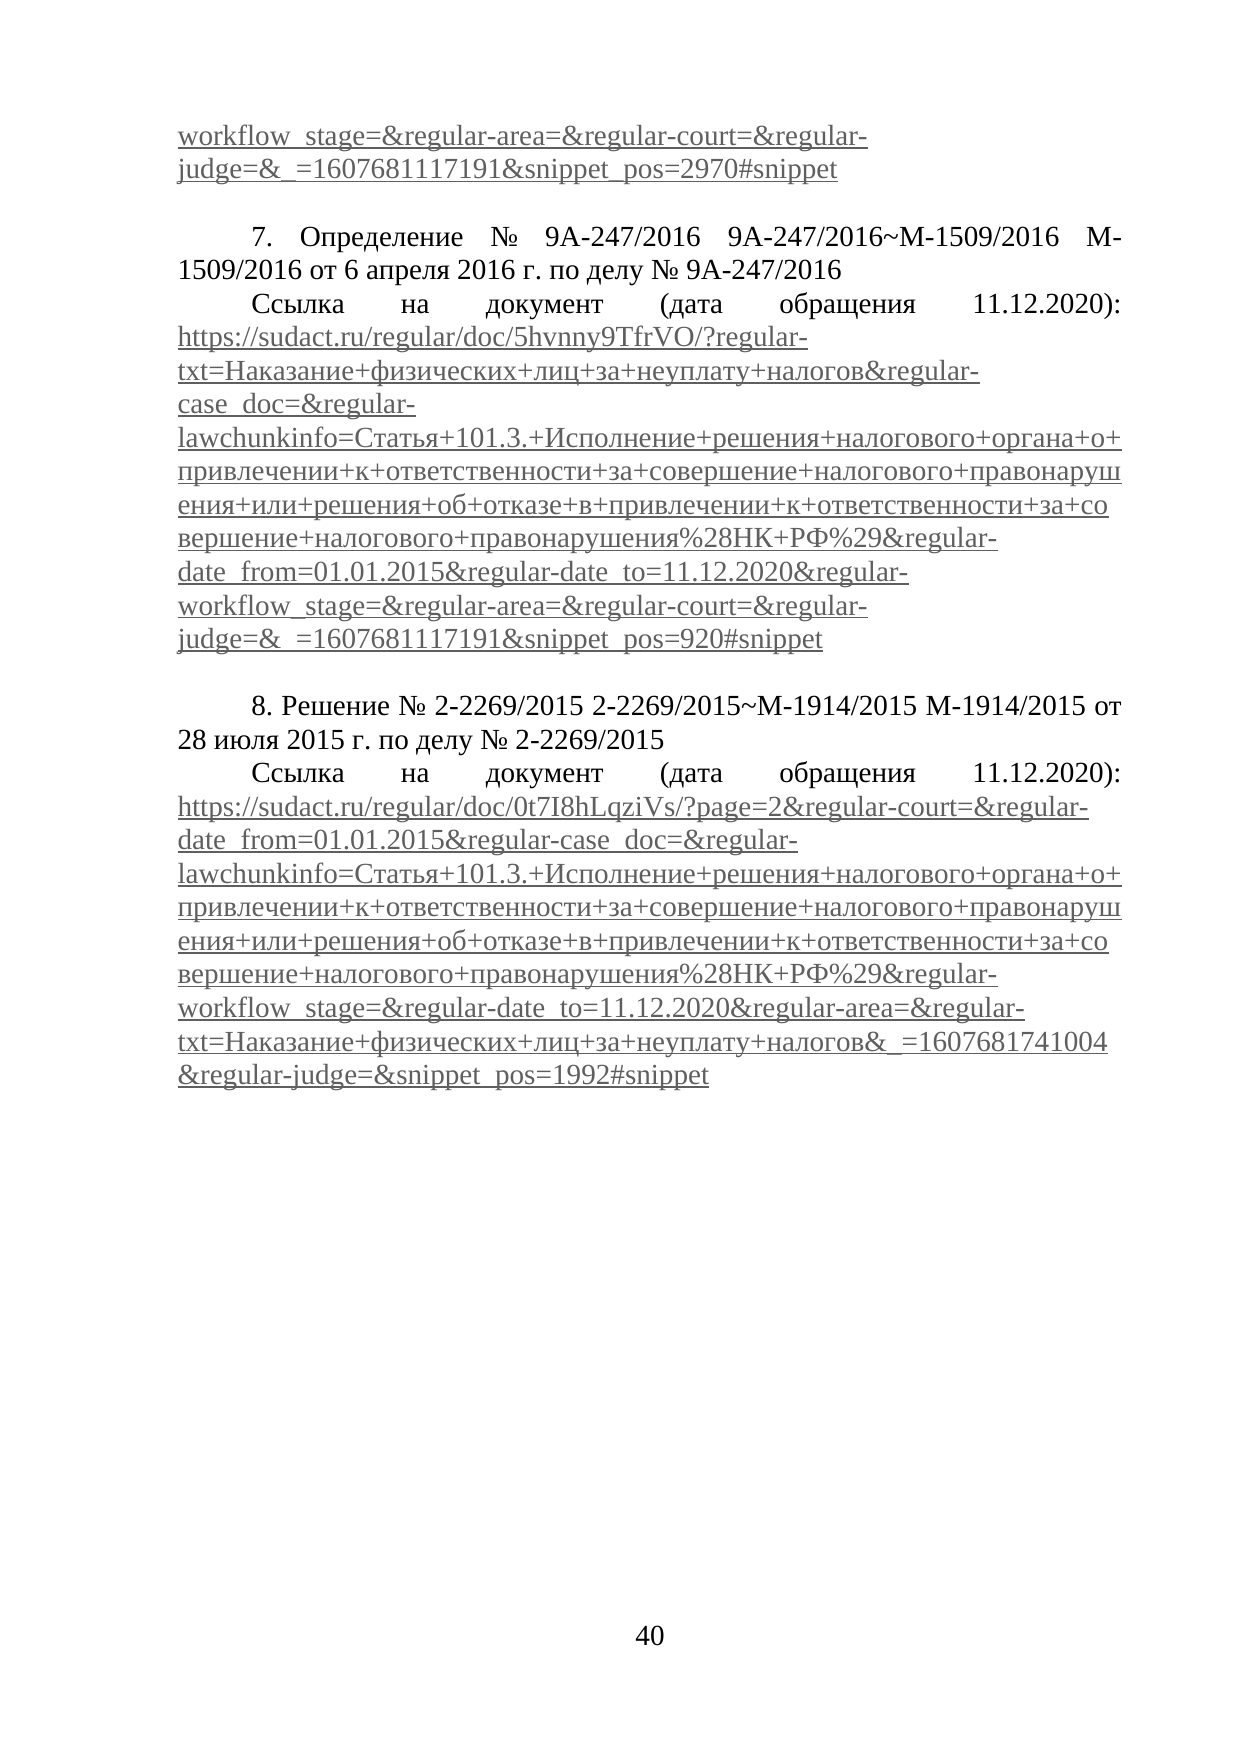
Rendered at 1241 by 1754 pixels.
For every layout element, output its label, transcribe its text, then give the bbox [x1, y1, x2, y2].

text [177, 118, 1122, 185]
text Ссылка на документ (дата обращения 11.12.2020): https://sudact.ru/regular/doc/5hvnny9TfrVO/?regular-txt=Наказание+физических+лиц+за+неуплату+налогов&regular-case_doc=&regular-lawchunkinfo=Статья+101.3.+Исполнение+решения+налогового+органа+о+привлечении+к+ответственности+за+совершение+налогового+правонарушения+или+решения+об+отказе+в+привлечении+к+ответственности+за+совершение+налогового+правонарушения%28НК+РФ%29&regular-date_from=01.01.2015&regular-date_to=11.12.2020&regular-workflow_stage=&regular-area=&regular-court=&regular-judge=&_=1607681117191&snippet_pos=920#snippet [177, 484, 1122, 655]
text 7. Определение № 9А-247/2016 9А-247/2016~М-1509/2016 М-1509/2016 от 6 апреля 2016 г. по делу № 9А-247/2016 [177, 219, 1122, 286]
text Ссылка на документ (дата обращения 11.12.2020): https://sudact.ru/regular/doc/0t7I8hLqziVs/?page=2&regular-court=&regular-date_from=01.01.2015&regular-case_doc=&regular-lawchunkinfo=Статья+101.3.+Исполнение+решения+налогового+органа+о+привлечении+к+ответственности+за+совершение+налогового+правонарушения+или+решения+об+отказе+в+привлечении+к+ответственности+за+совершение+налогового+правонарушения%28НК+РФ%29&regular-workflow_stage=&regular-date_to=11.12.2020&regular-area=&regular-txt=Наказание+физических+лиц+за+неуплату+налогов&_=1607681741004&regular-judge=&snippet_pos=1992#snippet [177, 920, 1122, 1091]
text 8. Решение № 2-2269/2015 2-2269/2015~М-1914/2015 М-1914/2015 от 28 июля 2015 г. по делу № 2-2269/2015 [177, 688, 1122, 755]
text Ссылка на документ (дата обращения 11.12.2020): https://sudact.ru/regular/doc/5hvnny9TfrVO/?regular-txt=Наказание+физических+лиц+за+неуплату+налогов&regular-case_doc=&regular-lawchunkinfo=Статья+101.3.+Исполнение+решения+налогового+органа+о+привлечении+к+ответственности+за+совершение+налогового+правонарушения+или+решения+об+отказе+в+привлечении+к+ответственности+за+совершение+налогового+правонарушения%28НК+РФ%29&regular-date_from=01.01.2015&regular-date_to=11.12.2020&regular-workflow_stage=&regular-area=&regular-court=&regular-judge=&_=1607681117191&snippet_pos=920#snippet [177, 286, 1122, 449]
text Ссылка на документ (дата обращения 11.12.2020): https://sudact.ru/regular/doc/0t7I8hLqziVs/?page=2&regular-court=&regular-date_from=01.01.2015&regular-case_doc=&regular-lawchunkinfo=Статья+101.3.+Исполнение+решения+налогового+органа+о+привлечении+к+ответственности+за+совершение+налогового+правонарушения+или+решения+об+отказе+в+привлечении+к+ответственности+за+совершение+налогового+правонарушения%28НК+РФ%29&regular-workflow_stage=&regular-date_to=11.12.2020&regular-area=&regular-txt=Наказание+физических+лиц+за+неуплату+налогов&_=1607681741004&regular-judge=&snippet_pos=1992#snippet [177, 755, 1122, 885]
